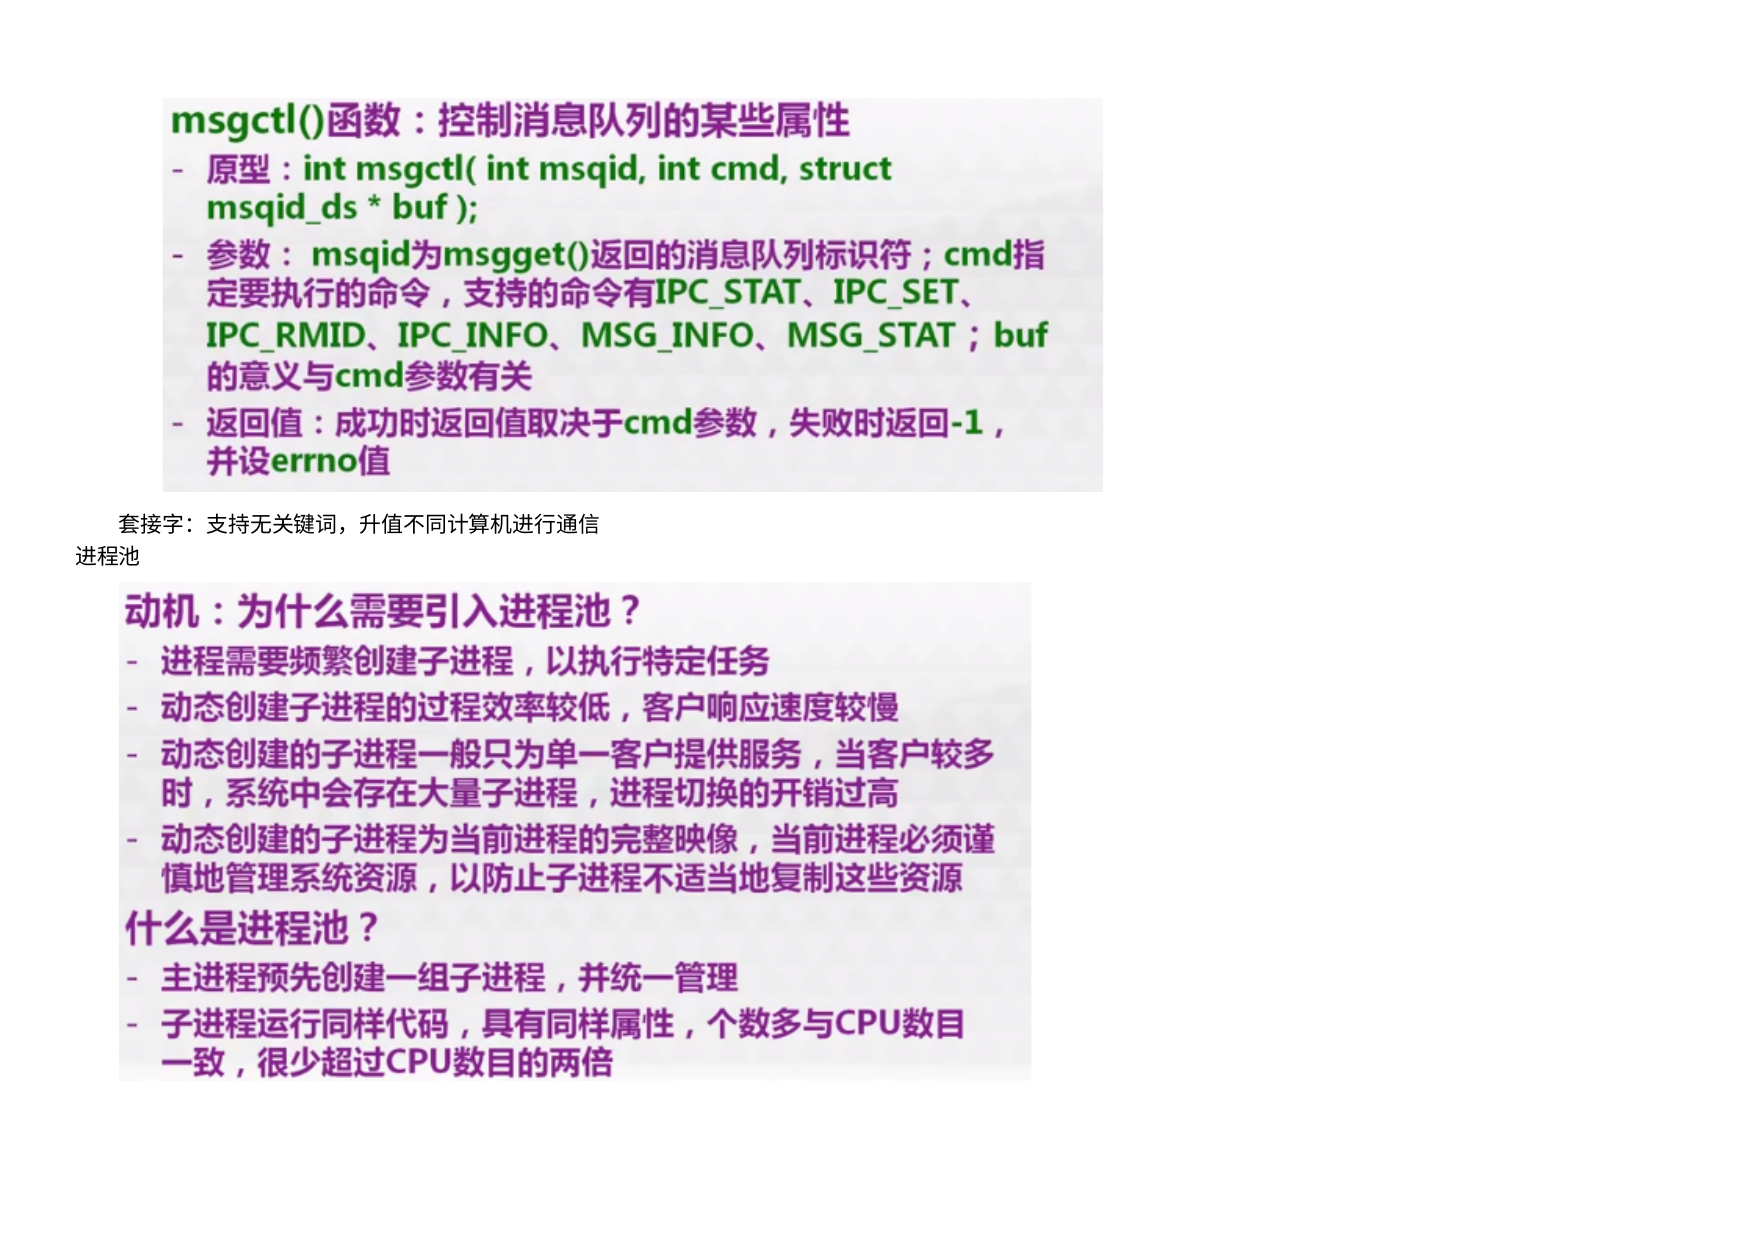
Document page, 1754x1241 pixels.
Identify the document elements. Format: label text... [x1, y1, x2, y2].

text 进程池 [75, 539, 1679, 571]
text 套接字：支持无关键词，升值不同计算机进行通信 [75, 506, 1679, 539]
picture [118, 582, 1032, 1081]
picture [162, 98, 1104, 492]
